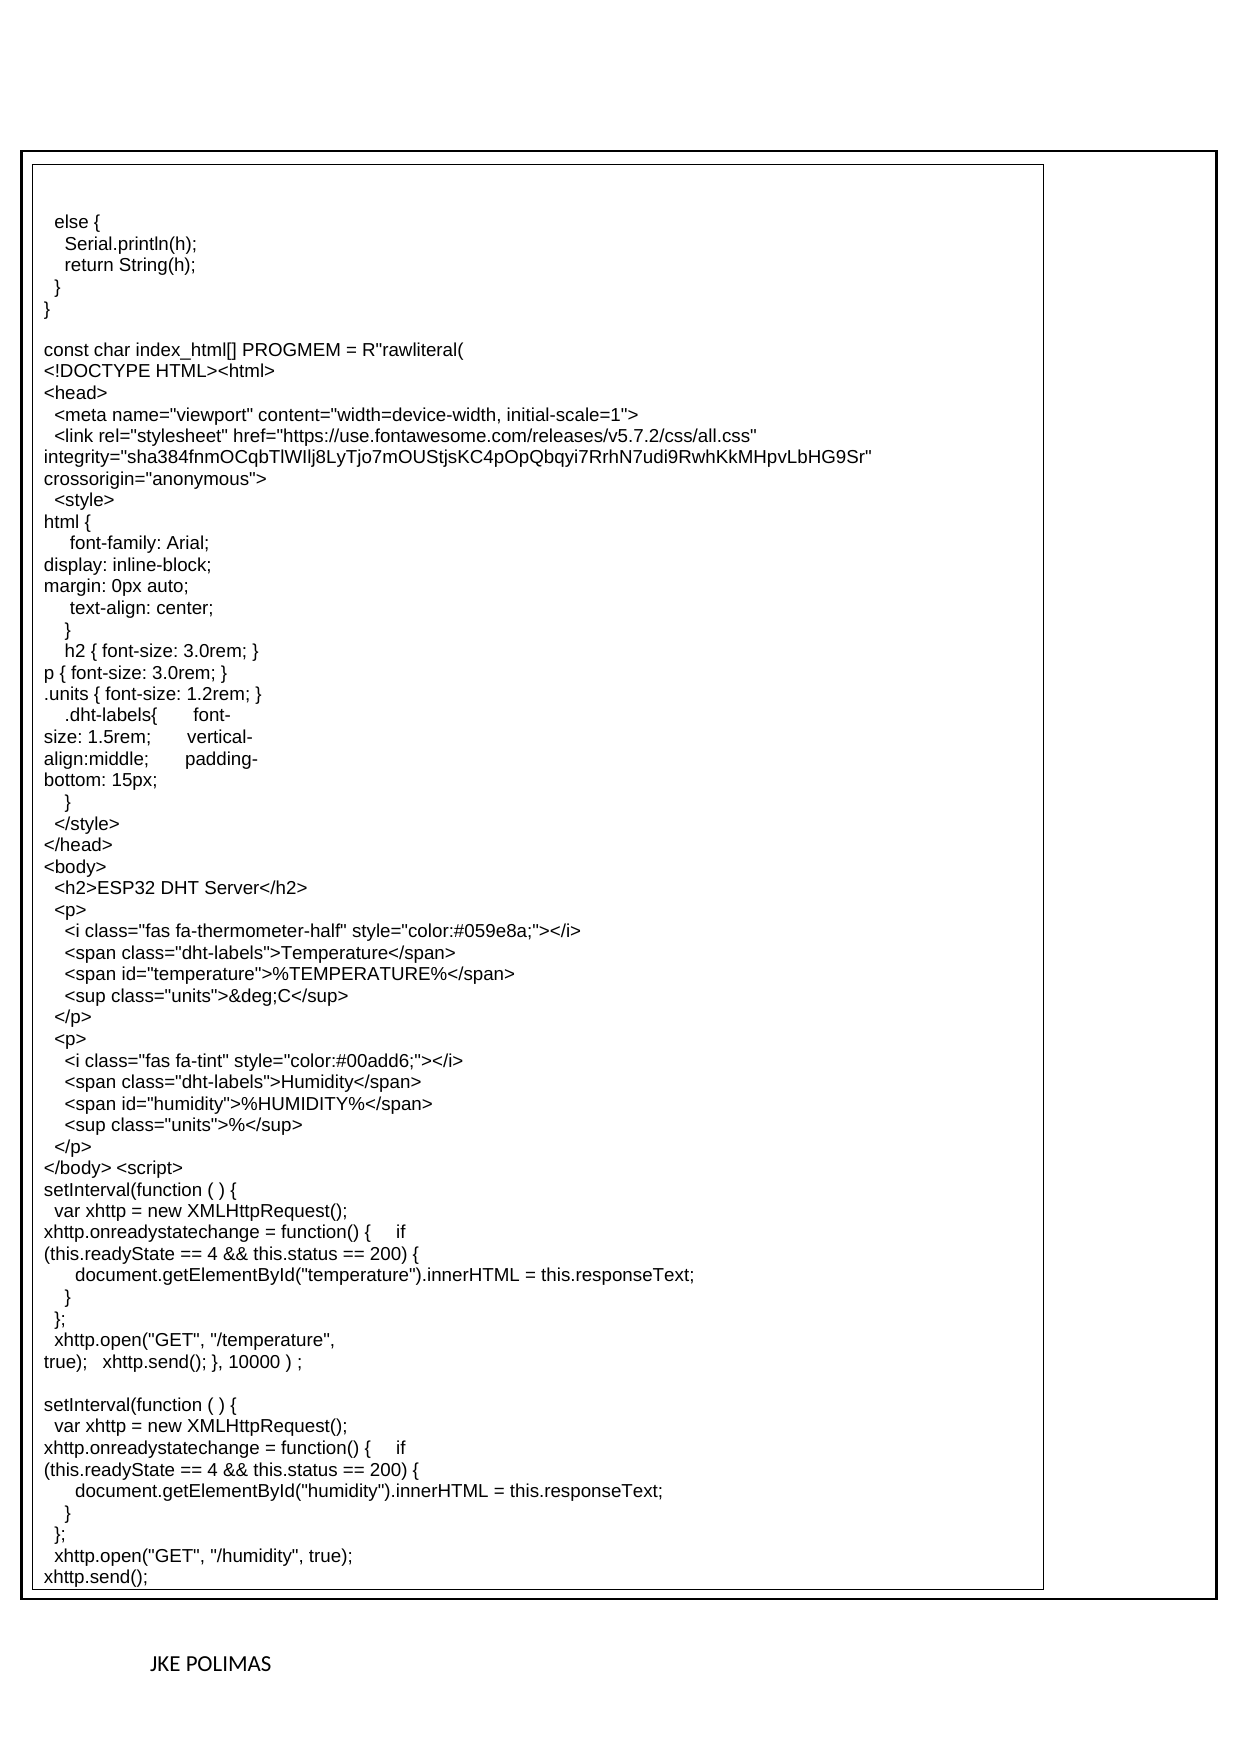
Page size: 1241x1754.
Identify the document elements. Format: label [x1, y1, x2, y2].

table_cell [23, 152, 1215, 1598]
